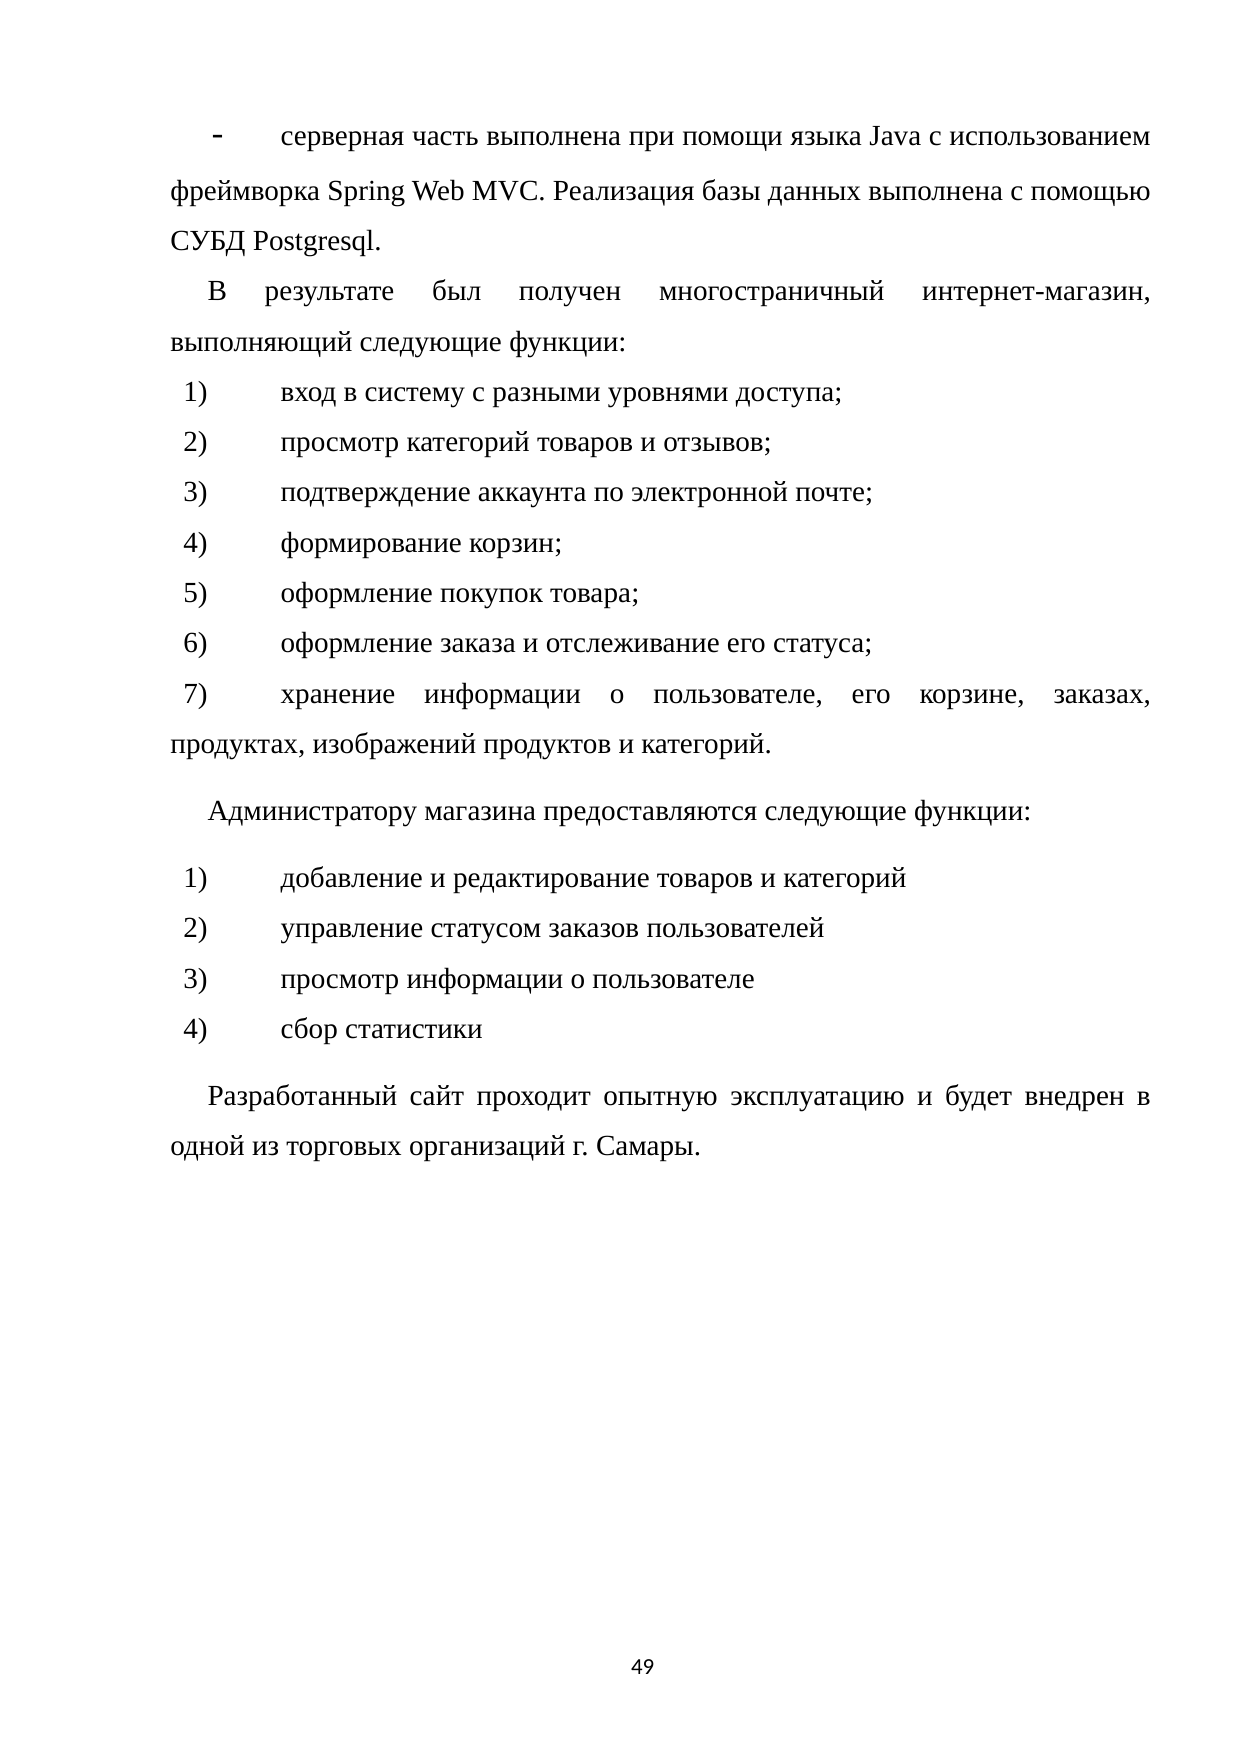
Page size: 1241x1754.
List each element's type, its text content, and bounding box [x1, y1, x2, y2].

text Администратору магазина предоставляются следующие функции: [170, 793, 1152, 827]
list управление статусом заказов пользователей [170, 910, 1152, 944]
list подтверждение аккаунта по электронной почте; [170, 474, 1152, 508]
list оформление покупок товара; [170, 575, 1152, 609]
list вход в систему с разными уровнями доступа; [170, 374, 1152, 407]
list оформление заказа и отслеживание его статуса; [170, 626, 1152, 659]
list сбор статистики [170, 1011, 1152, 1044]
list хранение информации о пользователе, его корзине, заказах, продуктах, изображений продуктов и категорий. [170, 676, 1152, 760]
list серверная часть выполнена при помощи языка Java с использованием фреймворка Spring Web MVC. Реализация базы данных выполнена с помощью СУБД Postgresql. [170, 118, 1152, 257]
list В результате был получен многостраничный интернет-магазин, выполняющий следующие функции: [170, 273, 1152, 357]
text Разработанный сайт проходит опытную эксплуатацию и будет внедрен в одной из торговых организаций г. Самары. [170, 1078, 1152, 1162]
list формирование корзин; [170, 525, 1152, 558]
list добавление и редактирование товаров и категорий [170, 860, 1152, 894]
list просмотр категорий товаров и отзывов; [170, 424, 1152, 458]
list просмотр информации о пользователе [170, 961, 1152, 994]
